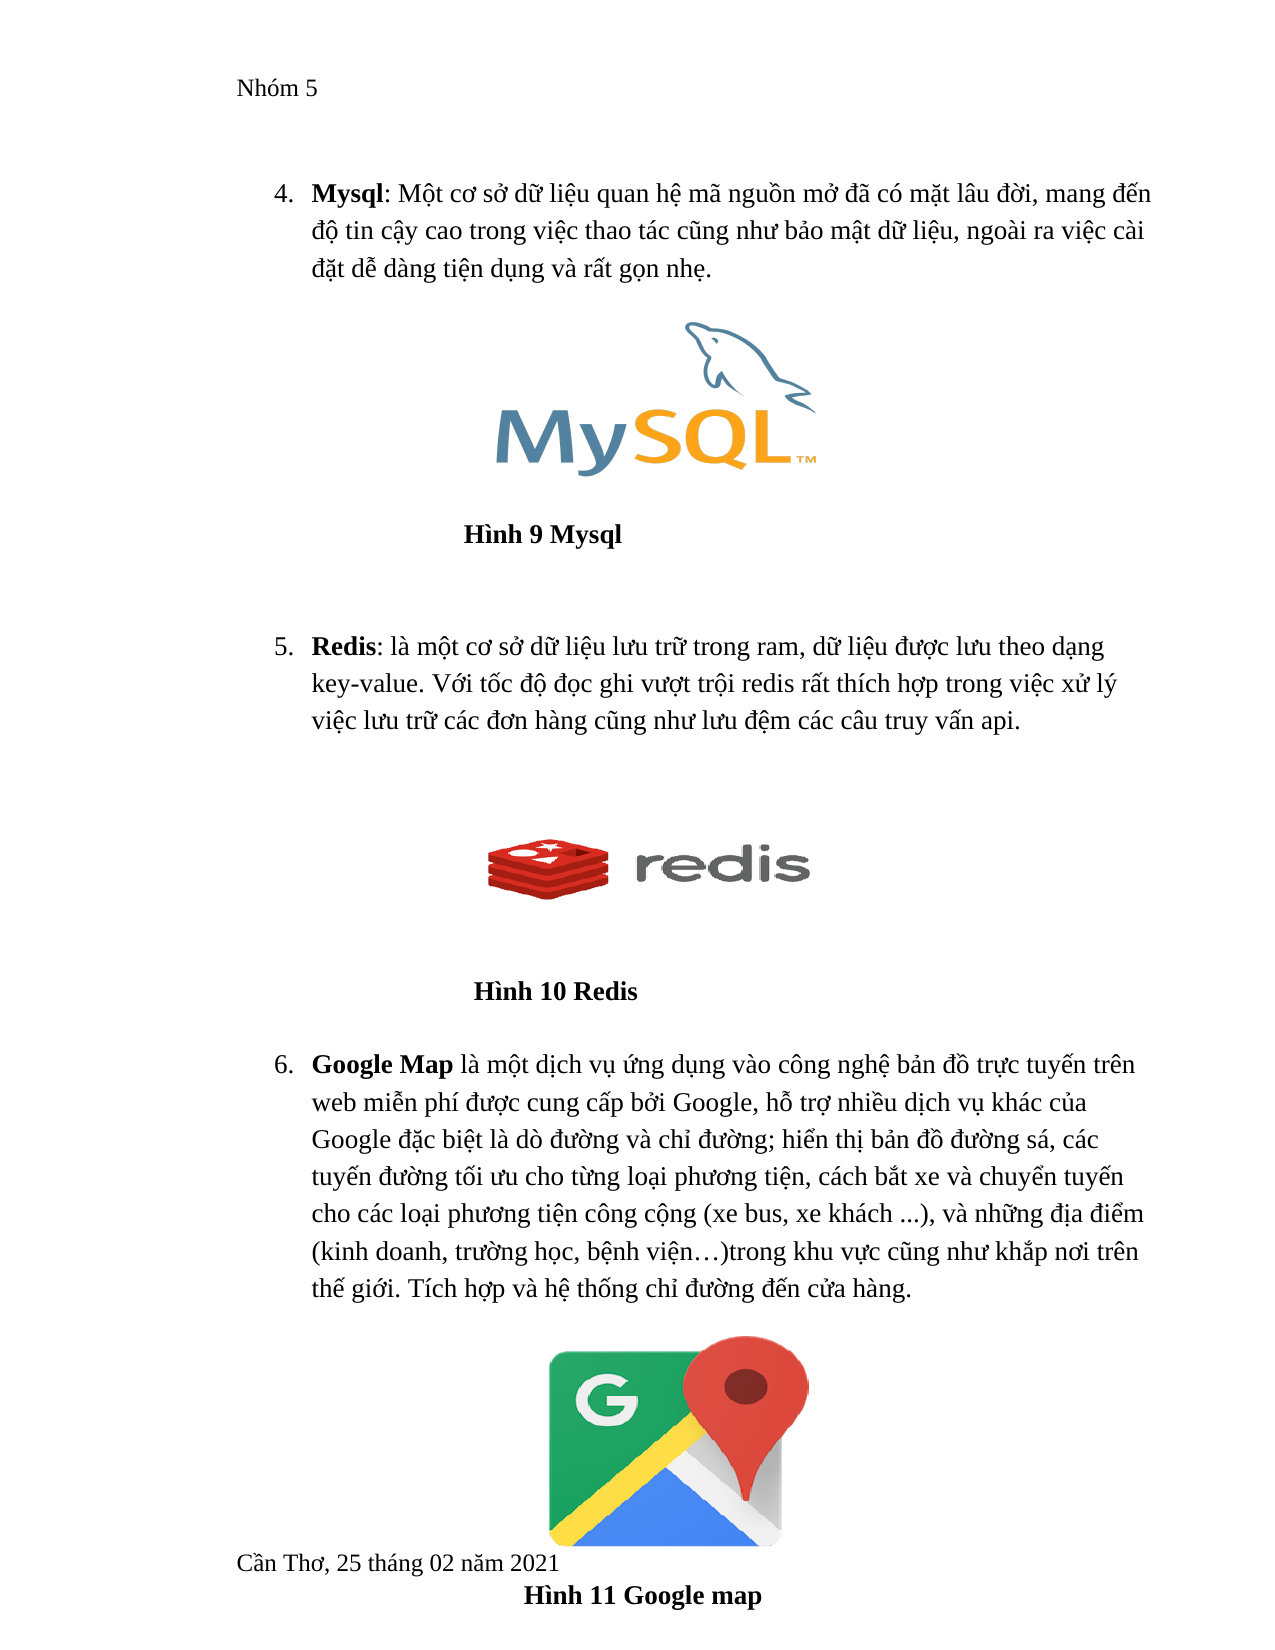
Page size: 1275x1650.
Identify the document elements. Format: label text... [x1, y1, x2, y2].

picture [463, 313, 843, 482]
list Google Map là một dịch vụ ứng dụng vào công nghệ bản đồ trực tuyến trên web miễn phí được cung cấp bởi Google, hỗ trợ nhiều dịch vụ khác của Google đặc biệt là dò đường và chỉ đường; hiển thị bản đồ đường sá, các tuyến đường tối ưu cho từng loại phương tiện, cách bắt xe và chuyển tuyến cho các loại phương tiện công cộng (xe bus, xe khách ...), và những địa điểm (kinh doanh, trường học, bệnh viện…)trong khu vực cũng như khắp nơi trên thế giới. Tích hợp và hệ thống chỉ đường đến cửa hàng. [274, 1048, 1157, 1303]
list Redis: là một cơ sở dữ liệu lưu trữ trong ram, dữ liệu được lưu theo dạng key-value. Với tốc độ đọc ghi vượt trội redis rất thích hợp trong việc xử lý việc lưu trữ các đơn hàng cũng như lưu đệm các câu truy vấn api. [274, 630, 1157, 735]
list Mysql: Một cơ sở dữ liệu quan hệ mã nguồn mở đã có mặt lâu đời, mang đến độ tin cậy cao trong việc thao tác cũng như bảo mật dữ liệu, ngoài ra việc cài đặt dễ dàng tiện dụng và rất gọn nhẹ. [274, 177, 1157, 283]
picture [523, 1336, 809, 1576]
picture [473, 764, 825, 971]
